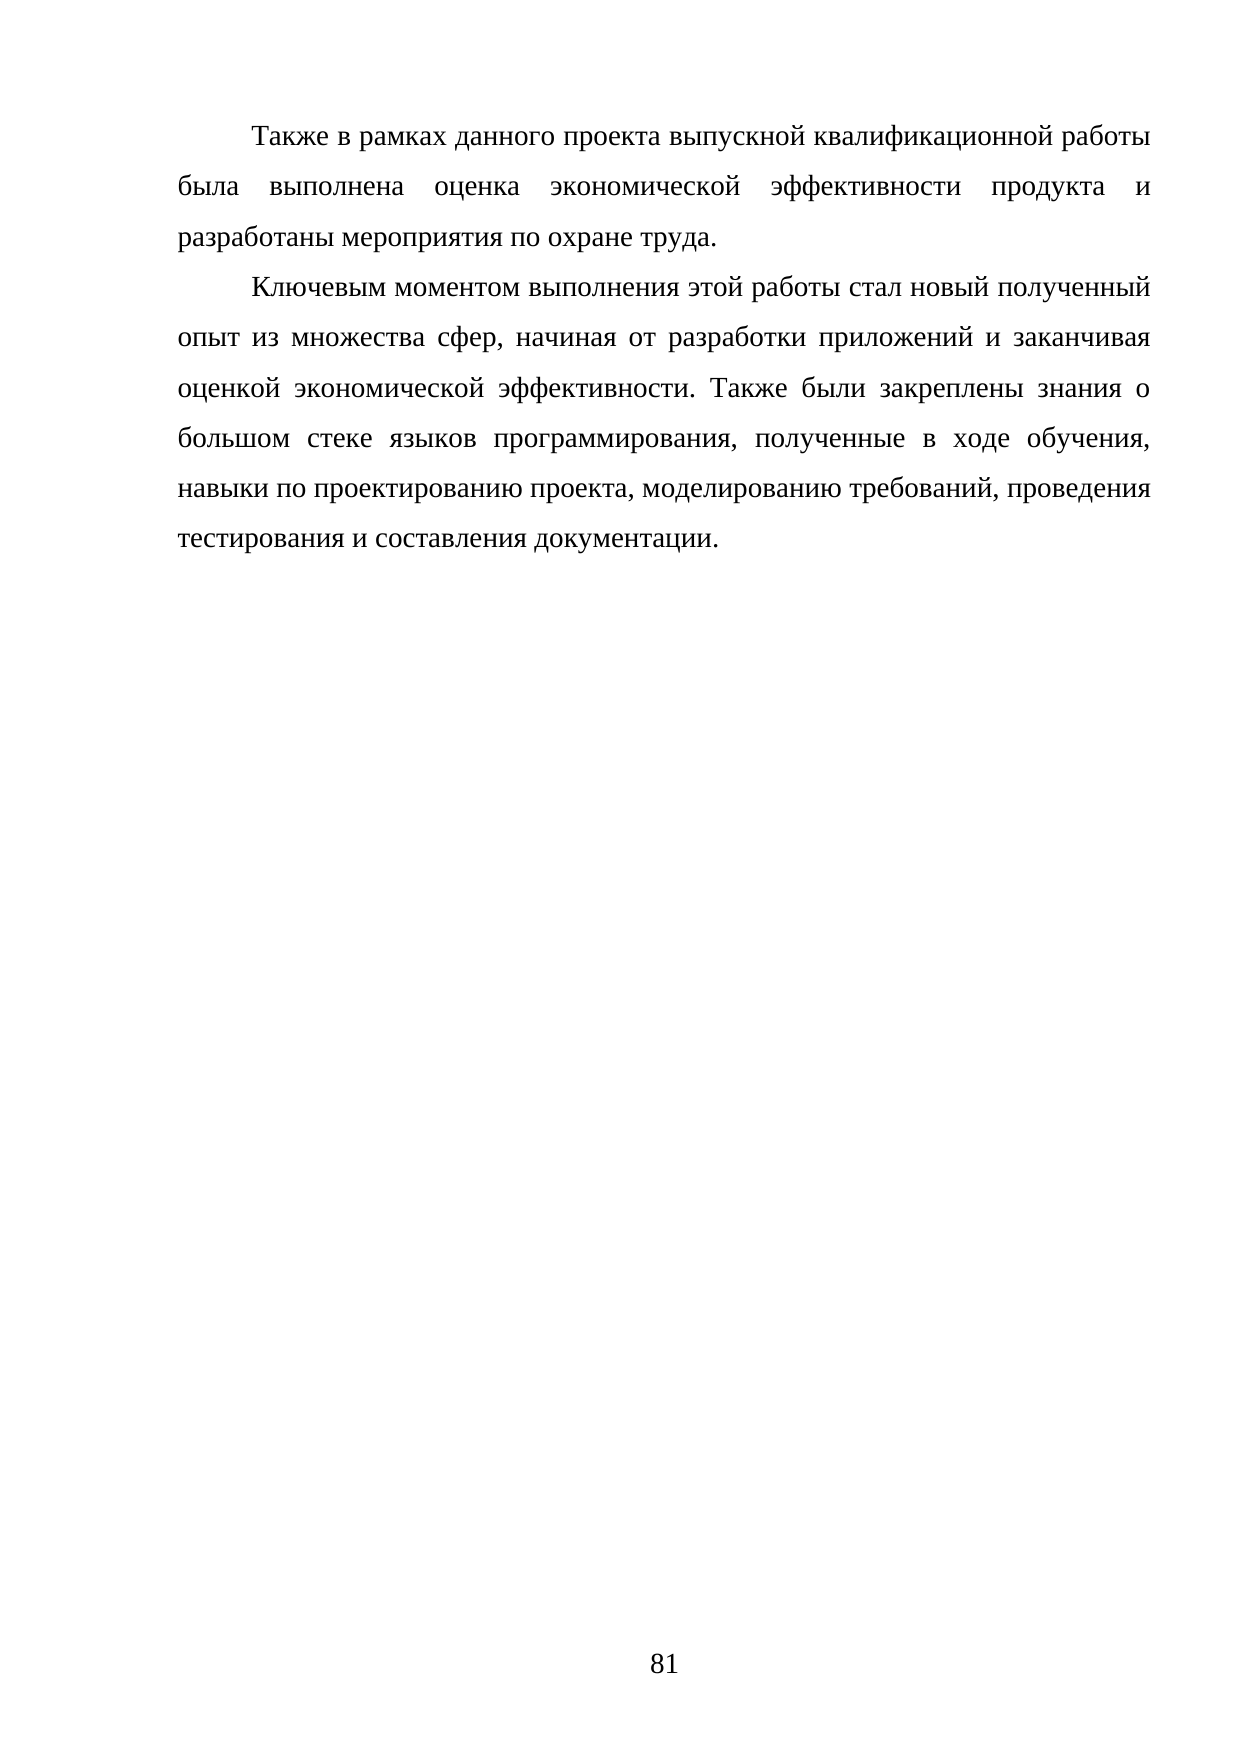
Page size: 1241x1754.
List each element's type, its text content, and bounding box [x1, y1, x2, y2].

text Ключевым моментом выполнения этой работы стал новый полученный опыт из множества сфер, начиная от разработки приложений и заканчивая оценкой экономической эффективности. Также были закреплены знания о большом стеке языков программирования, полученные в ходе обучения, навыки по проектированию проекта, моделированию требований, проведения тестирования и составления документации. [177, 269, 1152, 554]
text Также в рамках данного проекта выпускной квалификационной работы была выполнена оценка экономической эффективности продукта и разработаны мероприятия по охране труда. [177, 118, 1152, 252]
